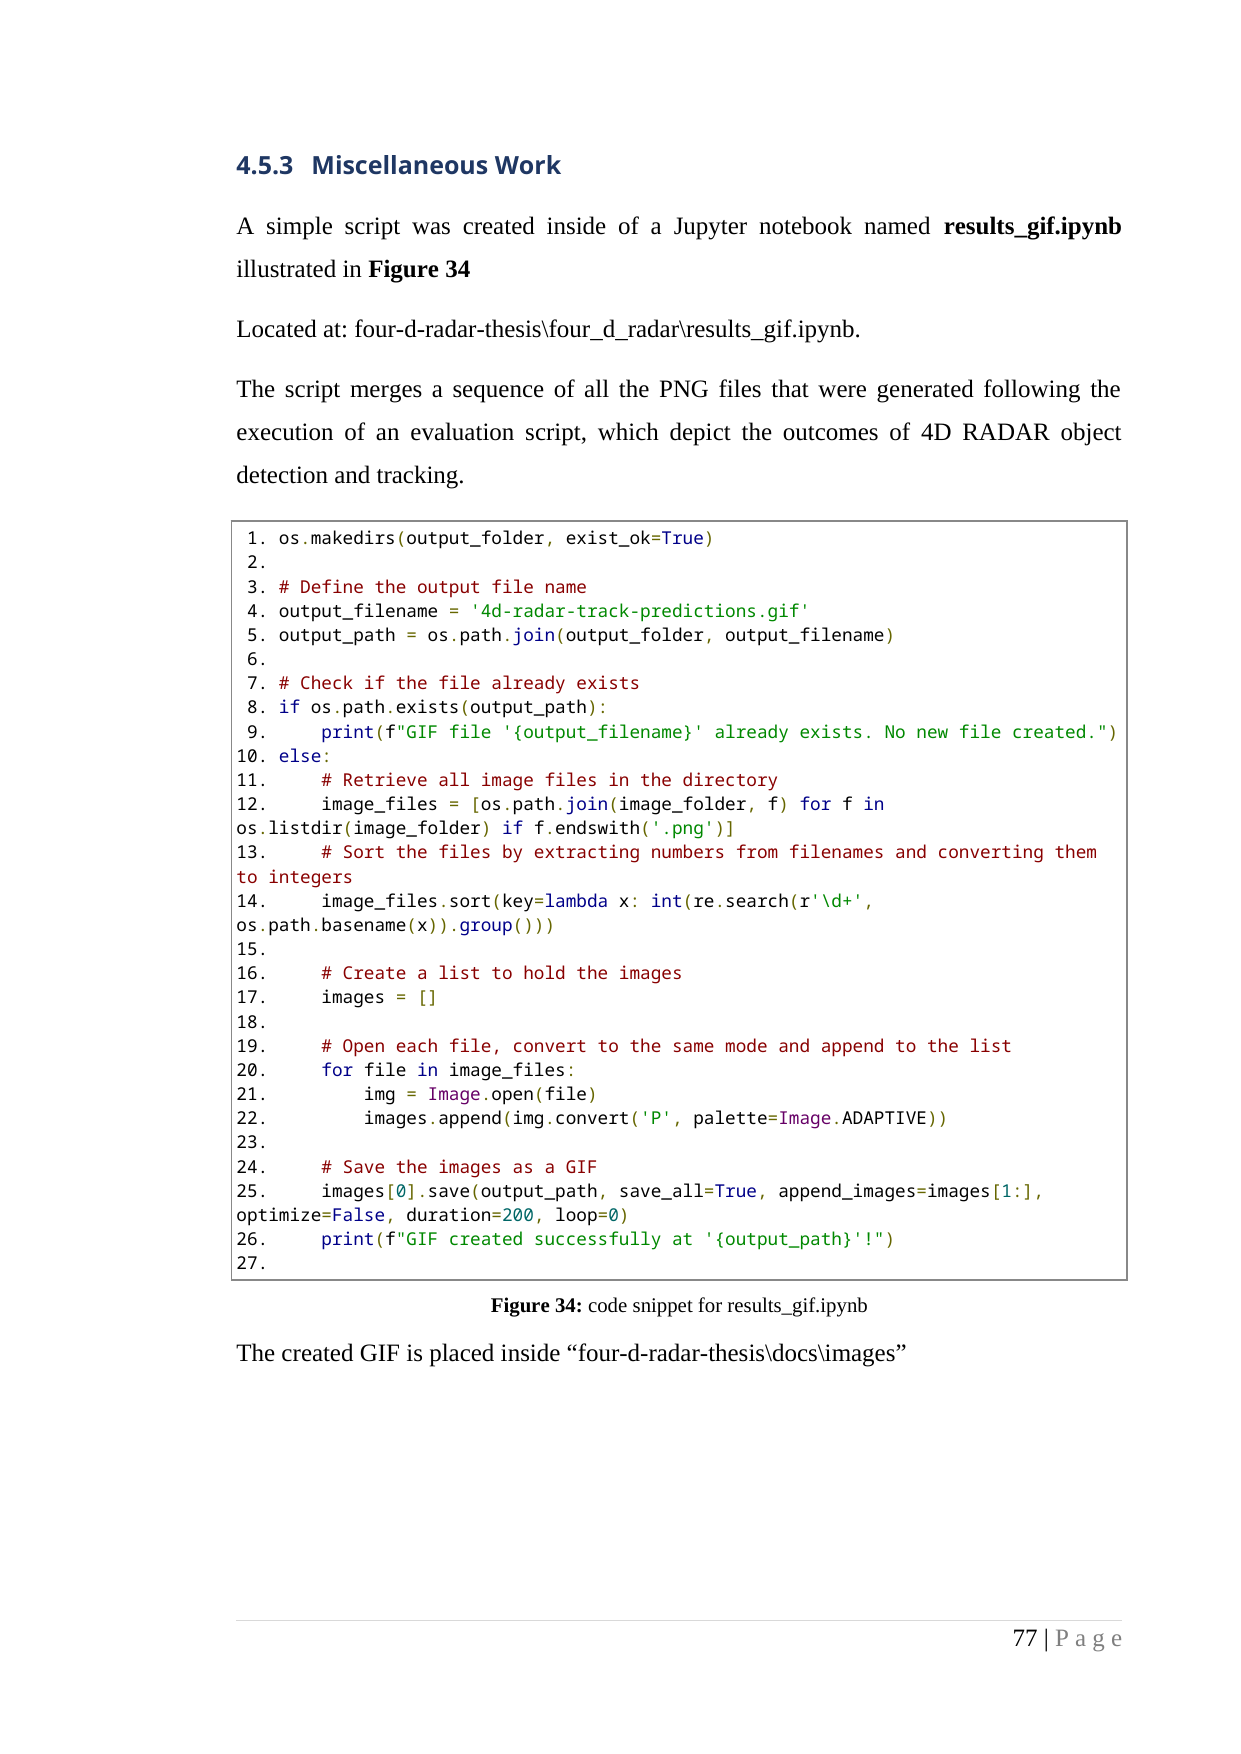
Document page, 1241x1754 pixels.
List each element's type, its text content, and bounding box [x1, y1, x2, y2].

text 24. # Save the images as a GIF [236, 1154, 1122, 1178]
text 1. os.makedirs(output_folder, exist_ok=True) [232, 522, 1126, 550]
text 26. print(f"GIF created successfully at '{output_path}'!") [236, 1227, 1122, 1245]
text 13. # Sort the files by extracting numbers from filenames and converting them to integers [236, 840, 1122, 888]
text 7. # Check if the file already exists [236, 671, 1122, 695]
text 2. [236, 550, 1122, 574]
text 17. images = [] [236, 985, 1122, 1009]
text Located at: four-d-radar-thesis\four_d_radar\results_gif.ipynb. [236, 314, 1122, 343]
text 11. # Retrieve all image files in the directory [236, 767, 1122, 792]
text 9. print(f"GIF file '{output_filename}' already exists. No new file created.") [236, 719, 1122, 743]
text The created GIF is placed inside “four-d-radar-thesis\docs\images” [236, 1338, 1122, 1367]
text 14. image_files.sort(key=lambda x: int(re.search(r'\d+', os.path.basename(x)).group())) [236, 888, 1122, 937]
text 20. for file in image_files: [236, 1057, 1122, 1082]
text 22. images.append(img.convert('P', palette=Image.ADAPTIVE)) [236, 1106, 1122, 1130]
text 18. [236, 1009, 1122, 1033]
text 21. img = Image.open(file) [236, 1082, 1122, 1106]
text 27. [232, 1245, 1126, 1279]
text 16. # Create a list to hold the images [236, 961, 1122, 985]
text 19. # Open each file, convert to the same mode and append to the list [236, 1033, 1122, 1057]
text Figure 34: code snippet for results_gif.ipynb [236, 1293, 1122, 1317]
text 5. output_path = os.path.join(output_folder, output_filename) [236, 622, 1122, 647]
text 6. [236, 647, 1122, 671]
text 23. [236, 1130, 1122, 1154]
text 3. # Define the output file name [236, 574, 1122, 598]
text 10. else: [236, 743, 1122, 767]
text 15. [236, 937, 1122, 961]
text 12. image_files = [os.path.join(image_folder, f) for f in os.listdir(image_folder) if f.endswith('.png')] [236, 792, 1122, 840]
text A simple script was created inside of a Jupyter notebook named results_gif.ipynb illustrated in Figure 34 [236, 211, 1122, 283]
subtitle Miscellaneous Work [236, 148, 1122, 182]
text The script merges a sequence of all the PNG files that were generated following the execution of an evaluation script, which depict the outcomes of 4D RADAR object detection and tracking. [236, 374, 1122, 489]
text 8. if os.path.exists(output_path): [236, 695, 1122, 719]
text 25. images[0].save(output_path, save_all=True, append_images=images[1:], optimize=False, duration=200, loop=0) [236, 1178, 1122, 1227]
text 4. output_filename = '4d-radar-track-predictions.gif' [236, 598, 1122, 622]
